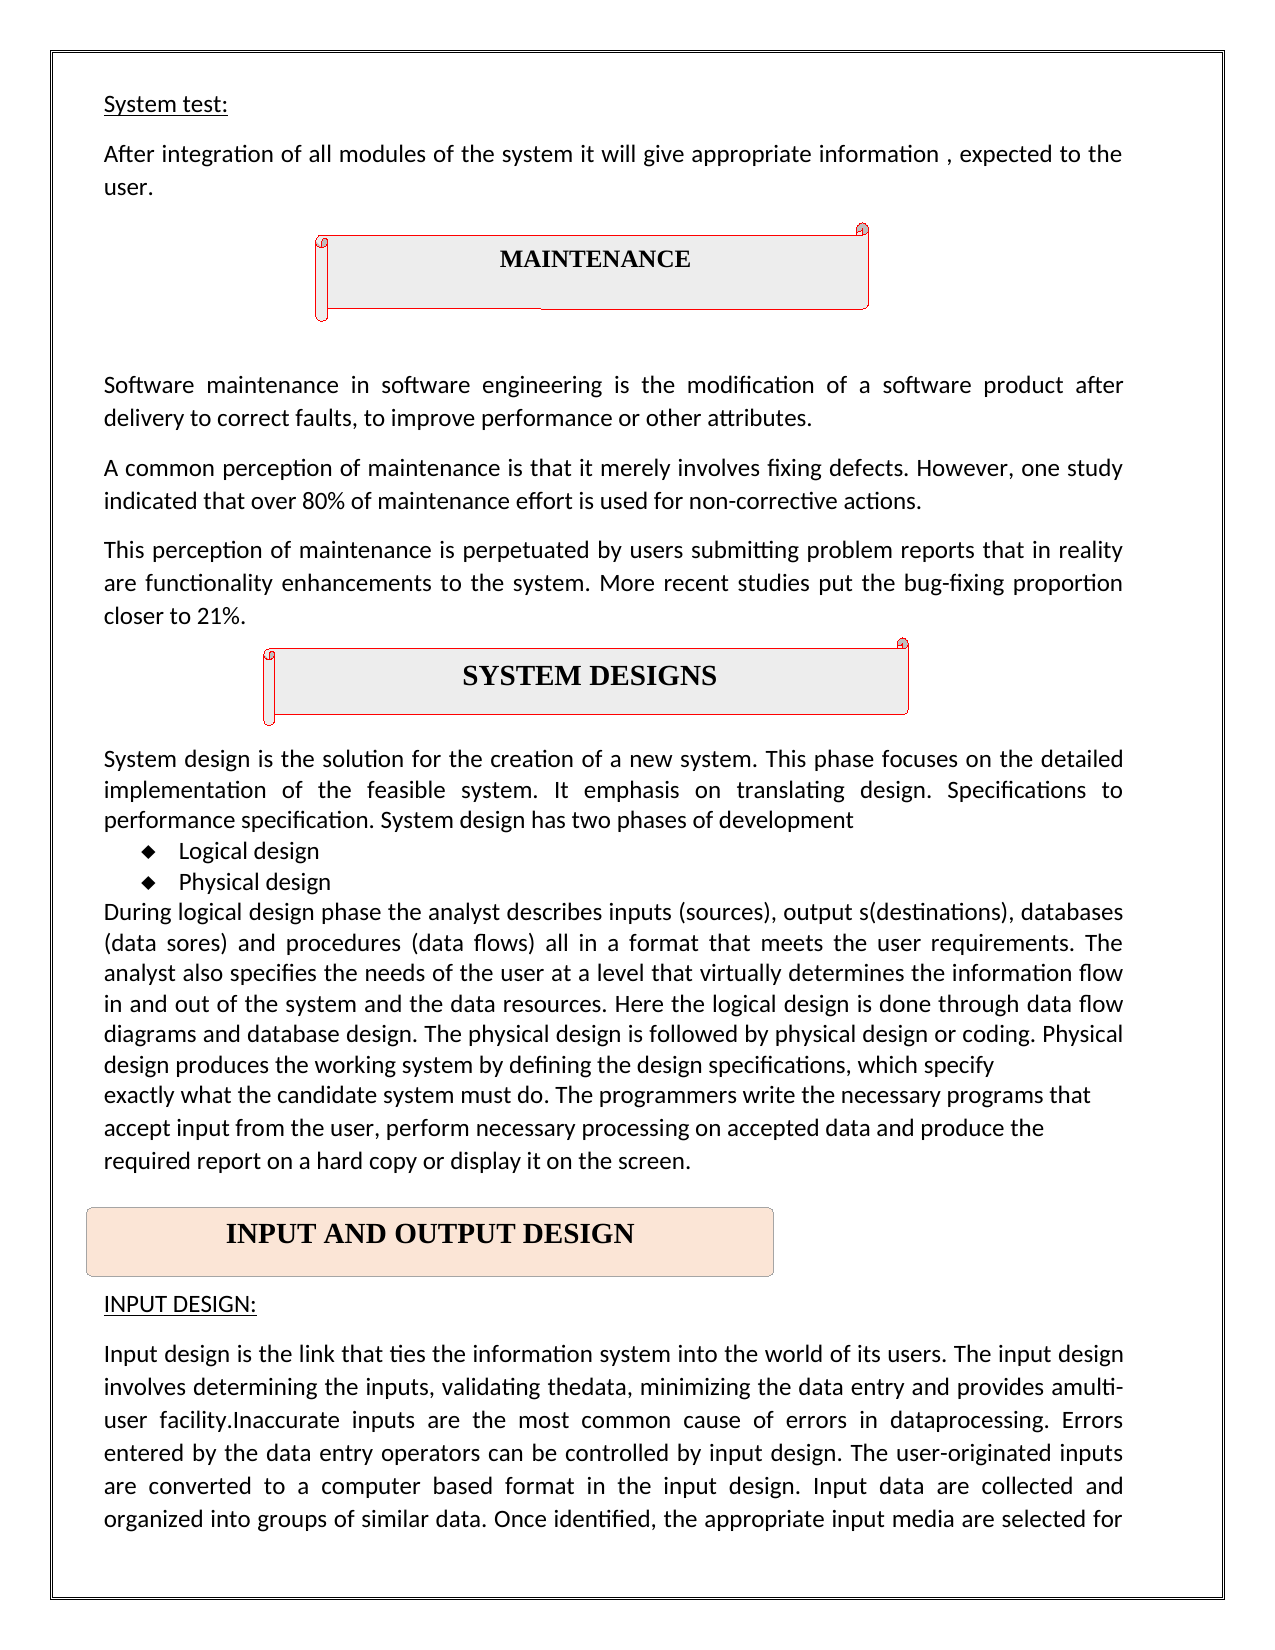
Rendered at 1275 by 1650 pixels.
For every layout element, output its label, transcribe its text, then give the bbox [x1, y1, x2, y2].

text A common perception of maintenance is that it merely involves fixing defects. However, one study indicated that over 80% of maintenance effort is used for non-corrective actions. [103, 452, 1125, 515]
text Software maintenance in software engineering is the modification of a software product after delivery to correct faults, to improve performance or other attributes. [103, 369, 1125, 433]
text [103, 1338, 1125, 1533]
text This perception of maintenance is perpetuated by users submitting problem reports that in reality are functionality enhancements to the system. More recent studies put the bug-fixing proportion closer to 21%. [103, 534, 1125, 631]
text System test: [103, 89, 1125, 119]
list Physical design [141, 866, 1125, 896]
text INPUT DESIGN: [103, 1288, 1125, 1319]
text System design is the solution for the creation of a new system. This phase focuses on the detailed implementation of the feasible system. It emphasis on translating design. Specifications to performance specification. System design has two phases of development [103, 744, 1125, 835]
text After integration of all modules of the system it will give appropriate information , expected to the user. [103, 138, 1125, 202]
text During logical design phase the analyst describes inputs (sources), output s(destinations), databases (data sores) and procedures (data flows) all in a format that meets the user requirements. The analyst also specifies the needs of the user at a level that virtually determines the information flow in and out of the system and the data resources. Here the logical design is done through data flow diagrams and database design. The physical design is followed by physical design or coding. Physical design produces the working system by defining the design specifications, which specify [103, 896, 1125, 1079]
text exactly what the candidate system must do. The programmers write the necessary programs that accept input from the user, perform necessary processing on accepted data and produce the required report on a hard copy or display it on the screen. [103, 1079, 1125, 1176]
list Logical design [141, 835, 1125, 866]
